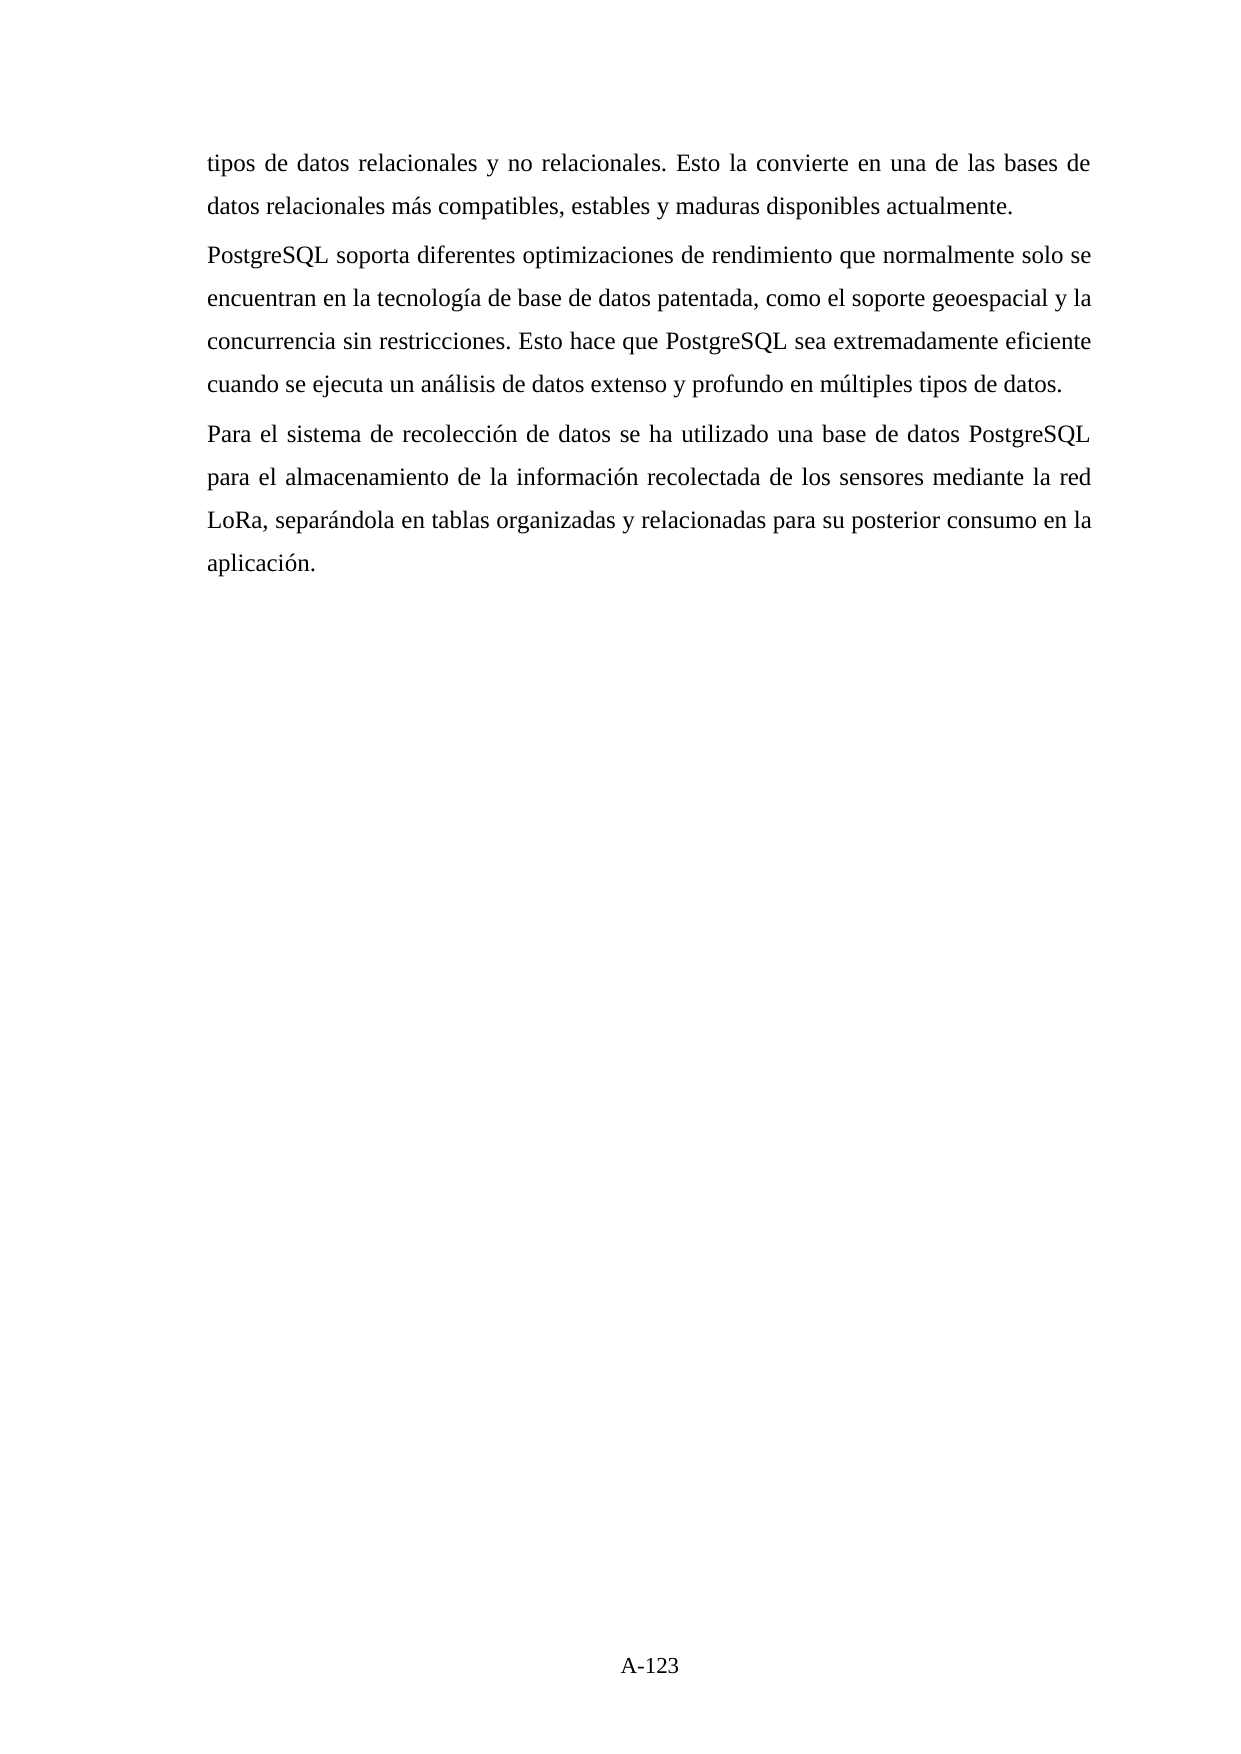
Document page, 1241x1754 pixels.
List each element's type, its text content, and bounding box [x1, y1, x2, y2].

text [207, 148, 1092, 219]
text PostgreSQL soporta diferentes optimizaciones de rendimiento que normalmente solo se encuentran en la tecnología de base de datos patentada, como el soporte geoespacial y la concurrencia sin restricciones. Esto hace que PostgreSQL sea extremadamente eficiente cuando se ejecuta un análisis de datos extenso y profundo en múltiples tipos de datos. [207, 240, 1092, 398]
text Para el sistema de recolección de datos se ha utilizado una base de datos PostgreSQL para el almacenamiento de la información recolectada de los sensores mediante la red LoRa, separándola en tablas organizadas y relacionadas para su posterior consumo en la aplicación. [207, 419, 1092, 577]
